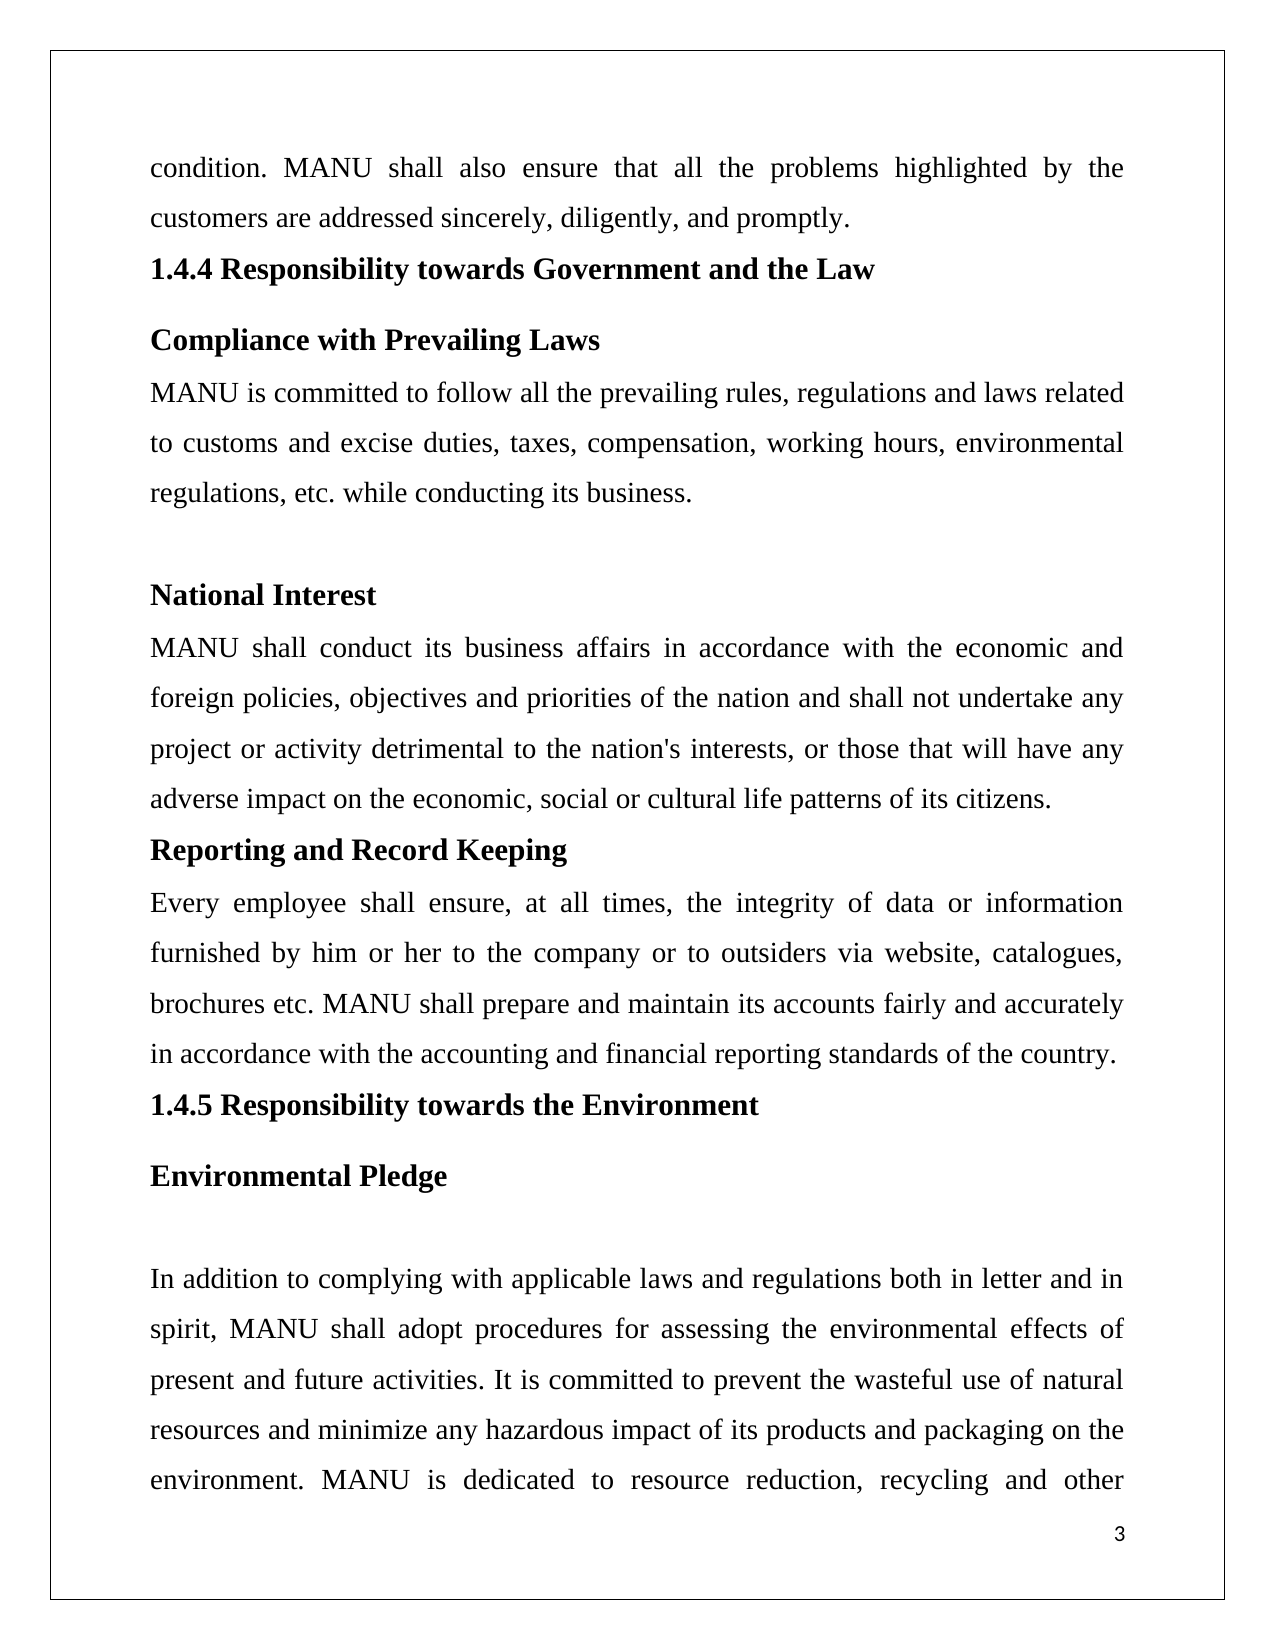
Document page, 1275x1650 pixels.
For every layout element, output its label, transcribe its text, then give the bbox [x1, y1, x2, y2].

text MANU shall conduct its business affairs in accordance with the economic and foreign policies, objectives and priorities of the nation and shall not undertake any project or activity detrimental to the nation's interests, or those that will have any adverse impact on the economic, social or cultural life patterns of its citizens. [150, 630, 1125, 814]
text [150, 1261, 1125, 1496]
text National Interest [150, 576, 1125, 612]
text Reporting and Record Keeping [150, 831, 1125, 867]
text 1.4.5 Responsibility towards the Environment [150, 1086, 1125, 1122]
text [150, 150, 1125, 234]
text Every employee shall ensure, at all times, the integrity of data or information furnished by him or her to the company or to outsiders via website, catalogues, brochures etc. MANU shall prepare and maintain its accounts fairly and accurately in accordance with the accounting and financial reporting standards of the country. [150, 885, 1125, 1070]
text Compliance with Prevailing Laws [150, 321, 1125, 357]
text MANU is committed to follow all the prevailing rules, regulations and laws related to customs and excise duties, taxes, compensation, working hours, environmental regulations, etc. while conducting its business. [150, 375, 1125, 509]
text Environmental Pledge [150, 1157, 1125, 1193]
text 1.4.4 Responsibility towards Government and the Law [150, 251, 1125, 287]
